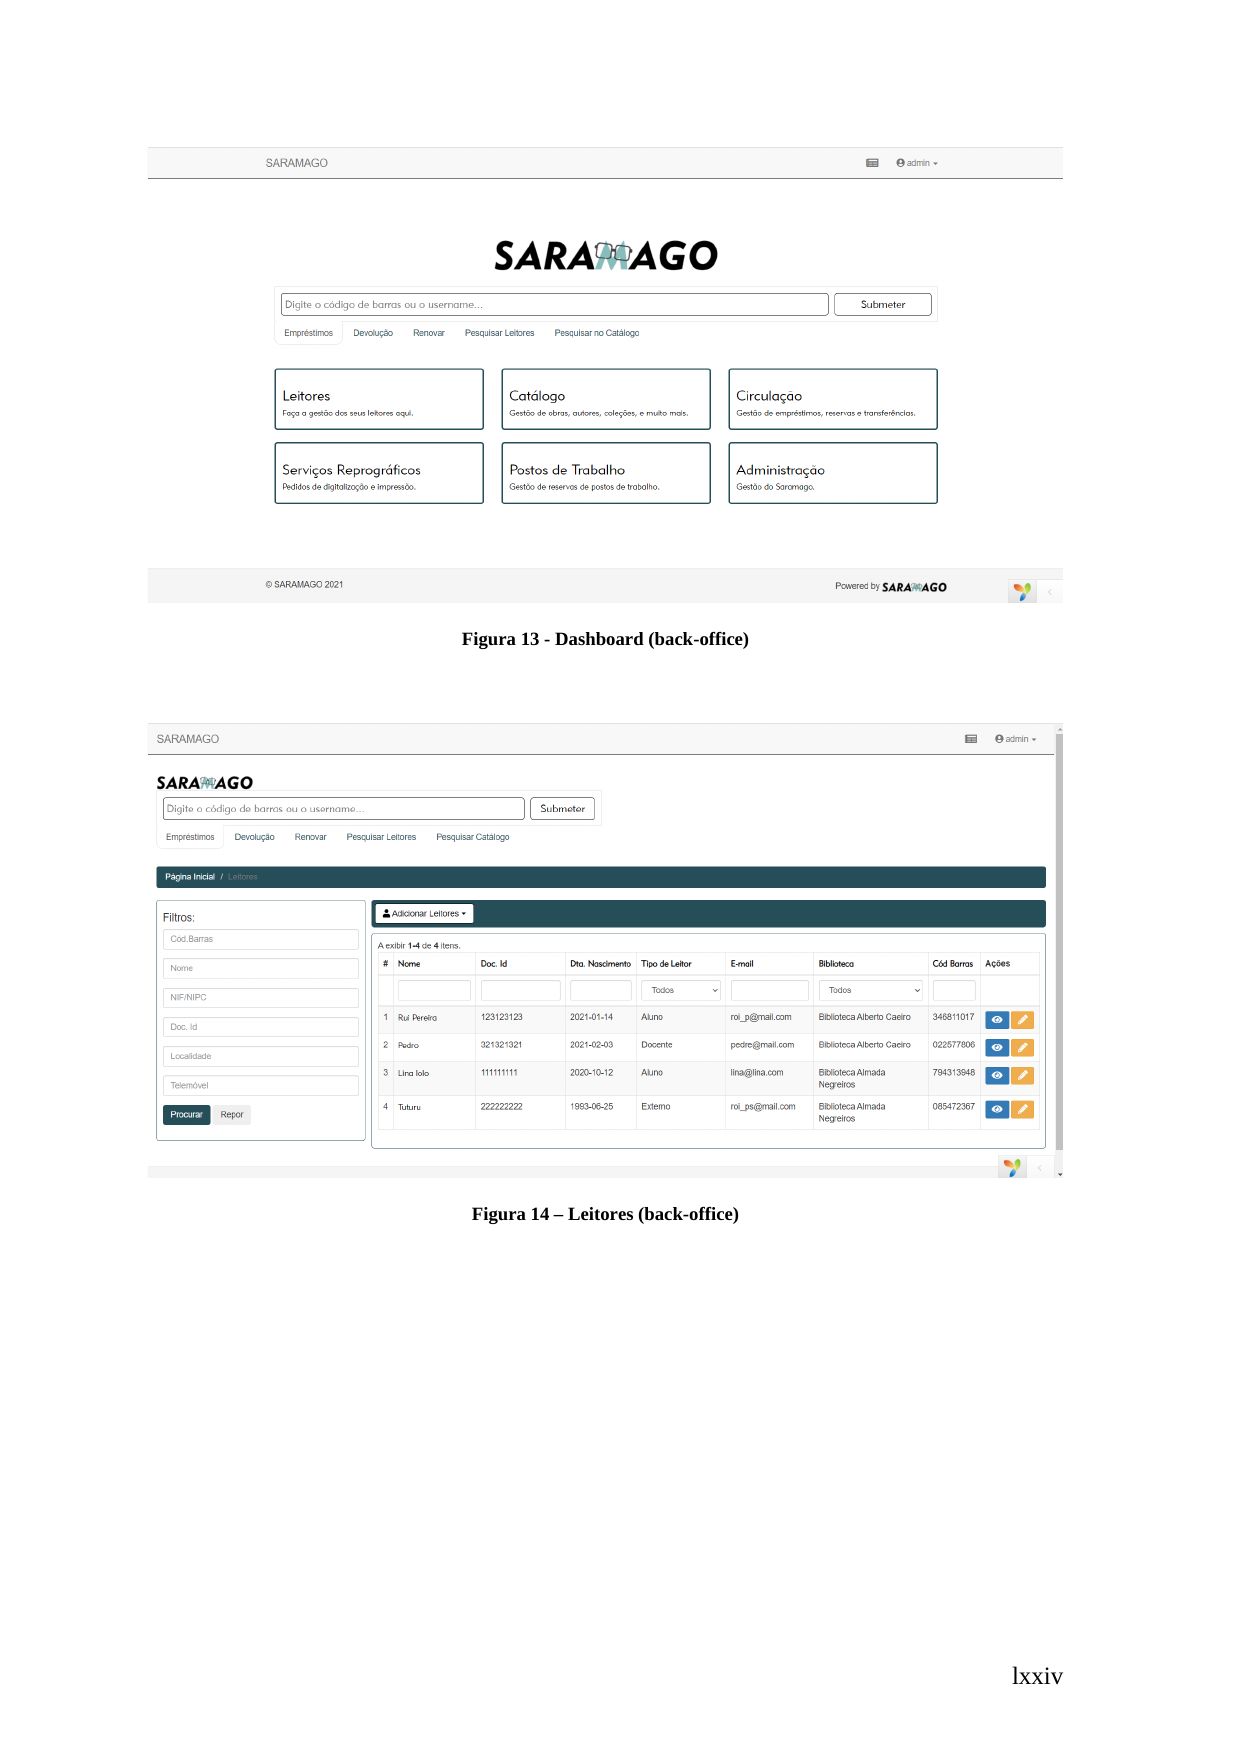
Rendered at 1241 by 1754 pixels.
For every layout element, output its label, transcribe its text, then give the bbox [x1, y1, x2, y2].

picture [147, 147, 1063, 603]
picture [147, 723, 1063, 1178]
text Figura 13 - Dashboard (back-office) [148, 628, 1063, 649]
text Figura 14 – Leitores (back-office) [148, 1203, 1063, 1224]
